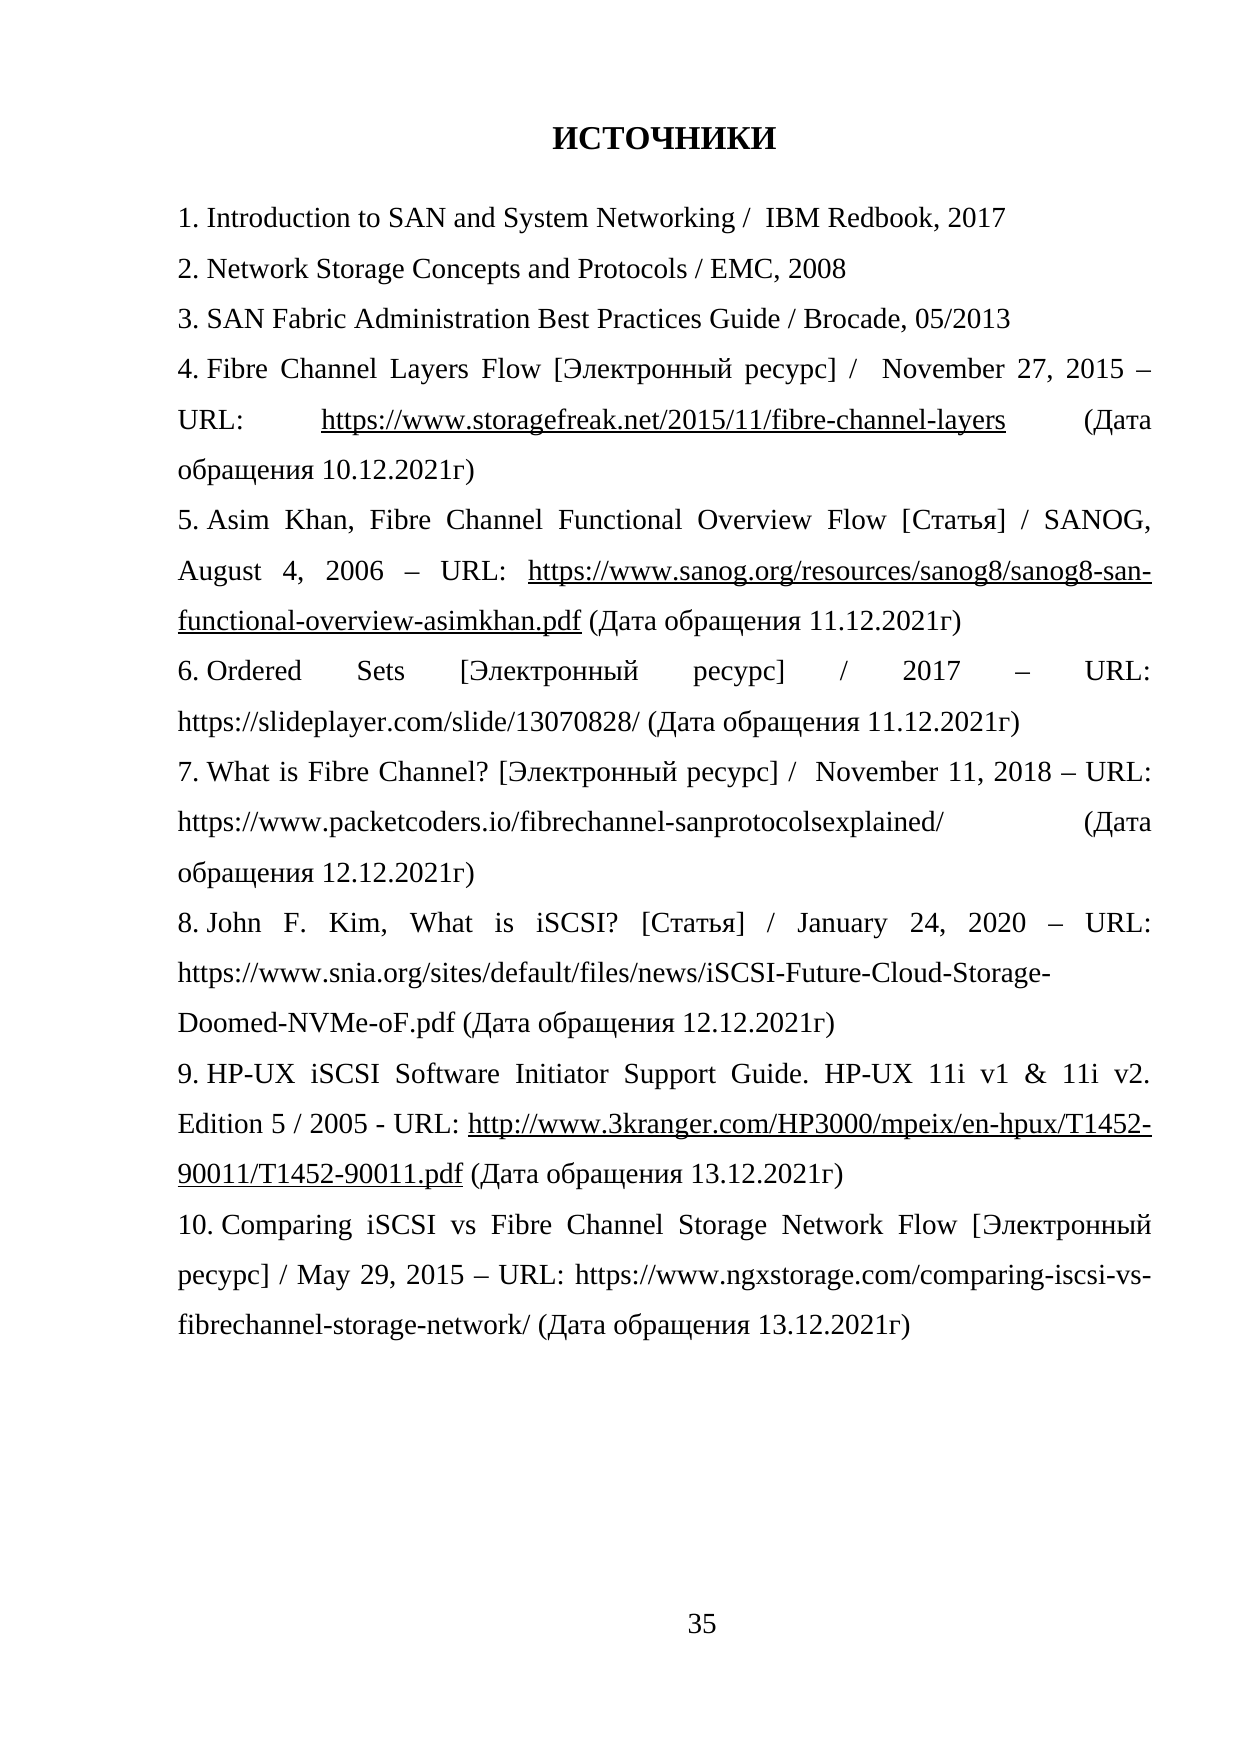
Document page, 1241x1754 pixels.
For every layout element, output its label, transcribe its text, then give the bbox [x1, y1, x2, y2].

list Introduction to SAN and System Networking / IBM Redbook, 2017 [177, 201, 1152, 234]
list What is Fibre Channel? [Электронный ресурс] / November 11, 2018 – URL: https://www.packetcoders.io/fibrechannel-sanprotocolsexplained/ (Дата обращения 12.12.2021г) [177, 754, 1152, 888]
list Ordered Sets [Электронный ресурс] / 2017 – URL: https://slideplayer.com/slide/13070828/ (Дата обращения 11.12.2021г) [177, 653, 1152, 737]
list HP-UX iSCSI Software Initiator Support Guide. HP-UX 11i v1 & 11i v2. Edition 5 / 2005 - URL: http://www.3kranger.com/HP3000/mpeix/en-hpux/T1452-90011/T1452-90011.pdf (Дата обращения 13.12.2021г) [177, 1056, 1152, 1190]
list Network Storage Concepts and Protocols / EMC, 2008 [177, 251, 1152, 284]
list Fibre Channel Layers Flow [Электронный ресурс] / November 27, 2015 – URL: https://www.storagefreak.net/2015/11/fibre-channel-layers (Дата обращения 10.12.2021г) [177, 352, 1152, 486]
list Asim Khan, Fibre Channel Functional Overview Flow [Статья] / SANOG, August 4, 2006 – URL: https://www.sanog.org/resources/sanog8/sanog8-san-functional-overview-asimkhan.pdf (Дата обращения 11.12.2021г) [177, 502, 1152, 637]
list Comparing iSCSI vs Fibre Channel Storage Network Flow [Электронный ресурс] / May 29, 2015 – URL: https://www.ngxstorage.com/comparing-iscsi-vs-fibrechannel-storage-network/ (Дата обращения 13.12.2021г) [177, 1207, 1152, 1341]
list John F. Kim, What is iSCSI? [Статья] / January 24, 2020 – URL: https://www.snia.org/sites/default/files/news/iSCSI-Future-Cloud-Storage-Doomed-NVMe-oF.pdf (Дата обращения 12.12.2021г) [177, 905, 1152, 1039]
text Источники [177, 118, 1152, 156]
list SAN Fabric Administration Best Practices Guide / Brocade, 05/2013 [177, 301, 1152, 335]
